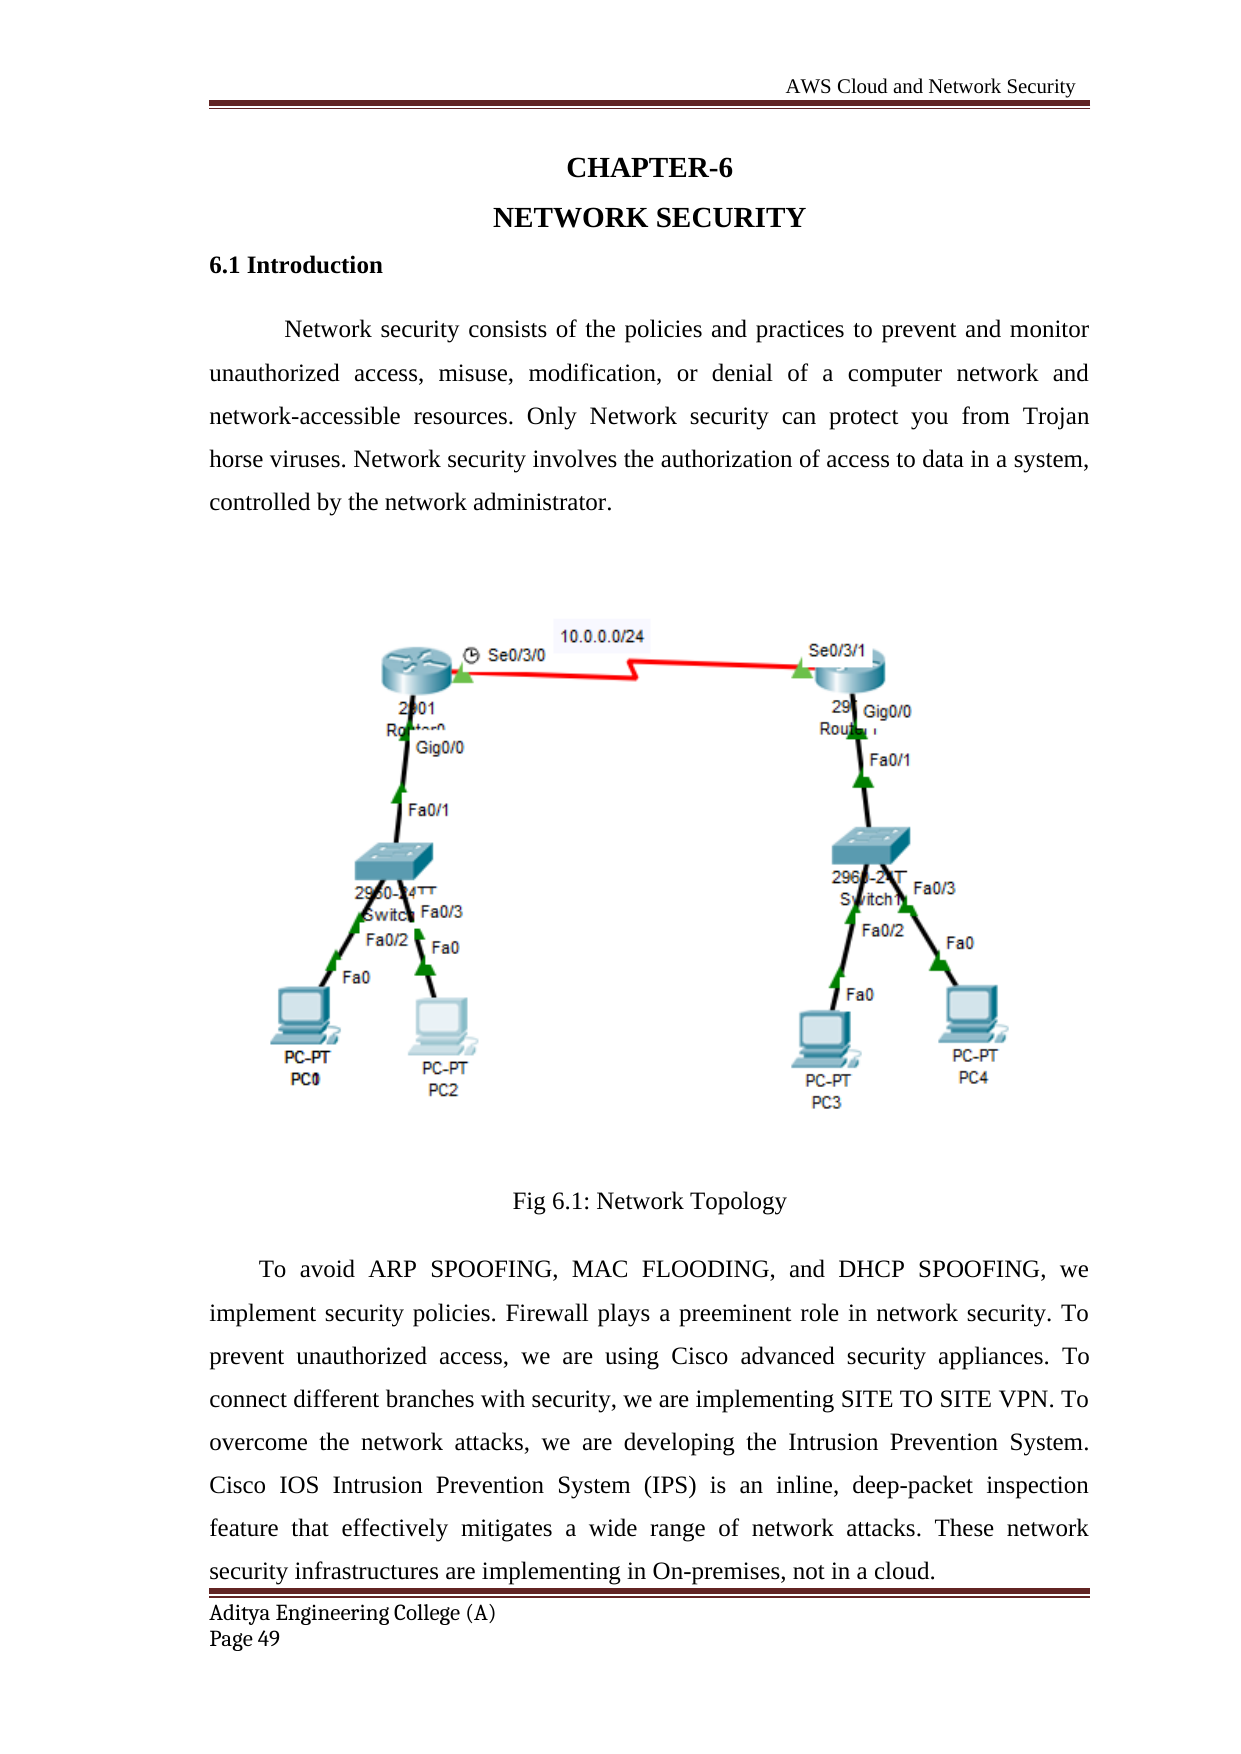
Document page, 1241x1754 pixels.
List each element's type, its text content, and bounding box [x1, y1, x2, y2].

text 6.1 Introduction [209, 251, 1090, 279]
text NETWORK SECURITY [209, 200, 1090, 234]
text Network security consists of the policies and practices to prevent and monitor unauthorized access, misuse, modification, or denial of a computer network and network-accessible resources. Only Network security can protect you from Trojan horse viruses. Network security involves the authorization of access to data in a system, controlled by the network administrator. [209, 314, 1090, 516]
picture [230, 555, 1070, 1148]
text To avoid ARP SPOOFING, MAC FLOODING, and DHCP SPOOFING, we implement security policies. Firewall plays a preeminent role in network security. To prevent unauthorized access, we are using Cisco advanced security appliances. To connect different branches with security, we are implementing SITE TO SITE VPN. To overcome the network attacks, we are developing the Intrusion Prevention System. Cisco IOS Intrusion Prevention System (IPS) is an inline, deep-packet inspection feature that effectively mitigates a wide range of network attacks. These network security infrastructures are implementing in On-premises, not in a cloud. [209, 1254, 1090, 1585]
text Fig 6.1: Network Topology [209, 1186, 1090, 1215]
text CHAPTER-6 [209, 150, 1090, 183]
